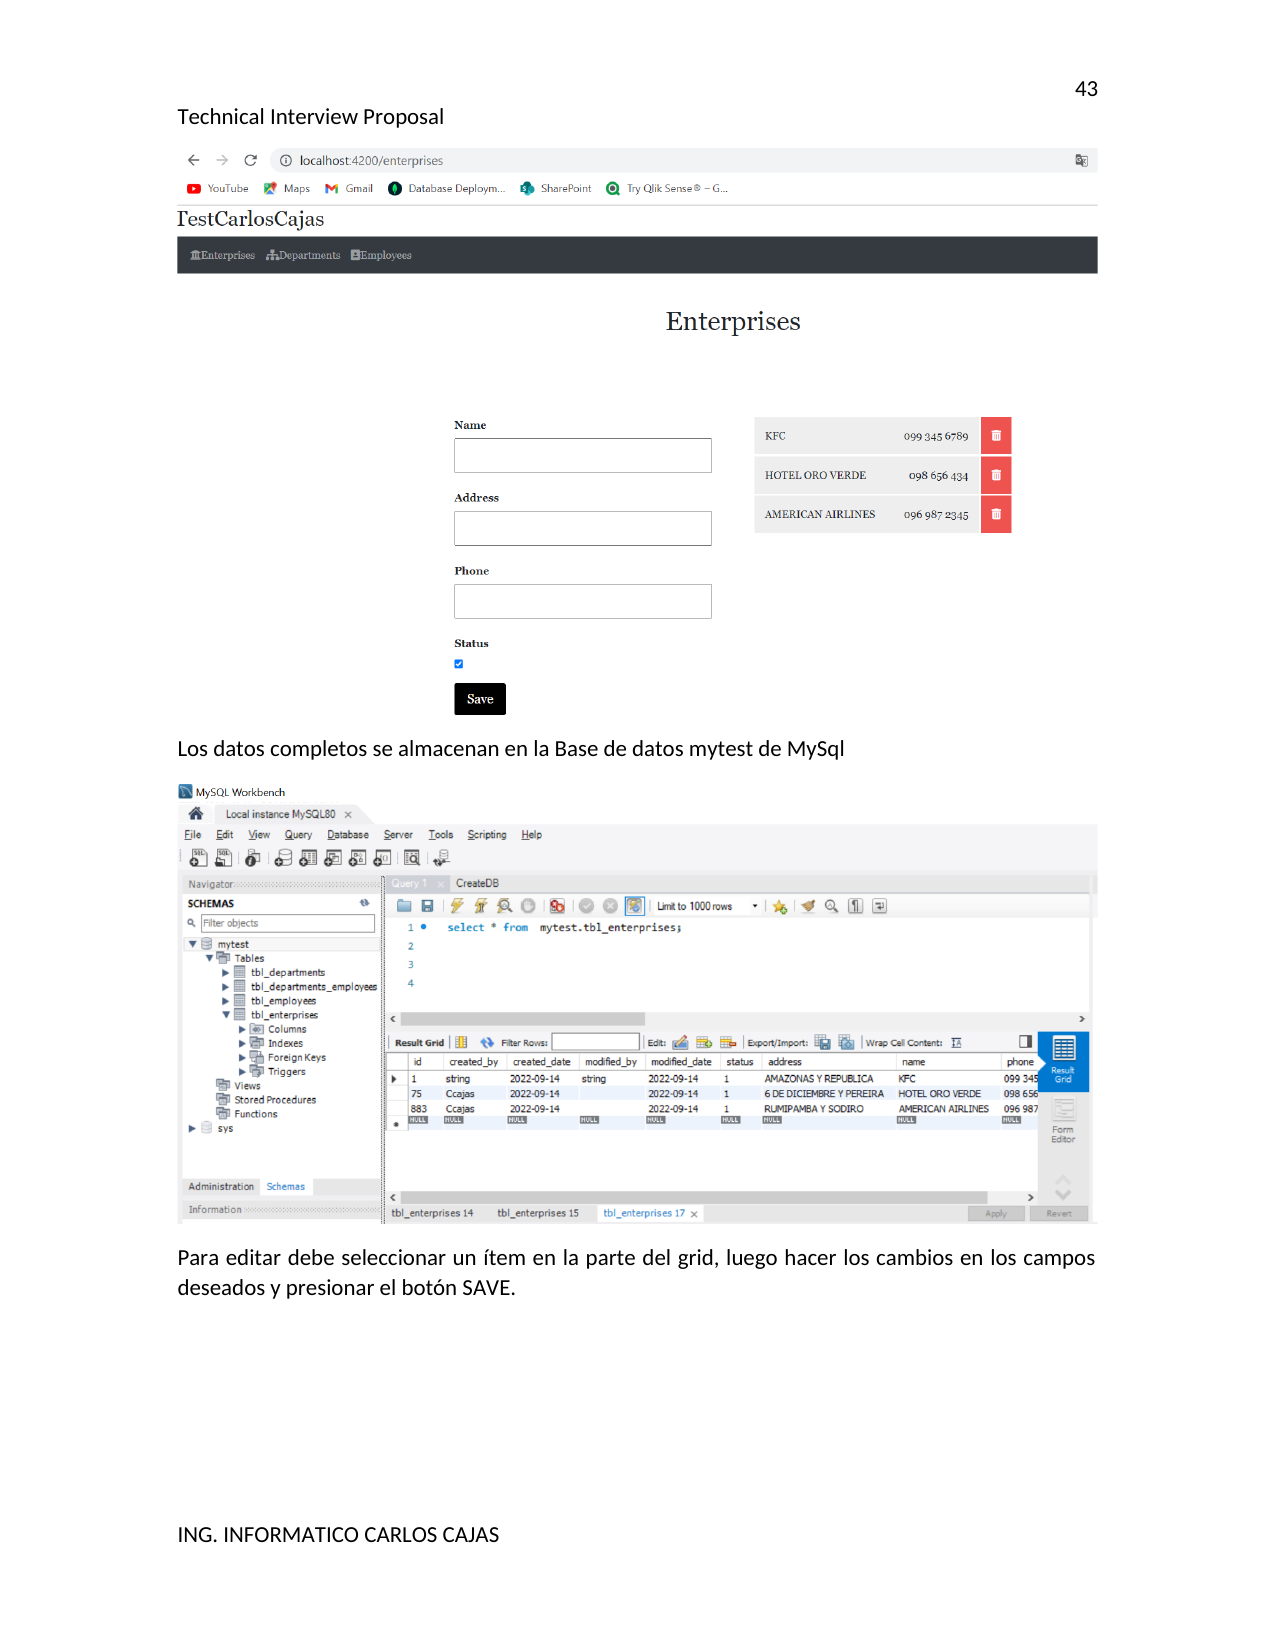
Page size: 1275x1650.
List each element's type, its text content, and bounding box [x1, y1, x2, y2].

text Los datos completos se almacenan en la Base de datos mytest de MySql [177, 734, 1098, 763]
picture [177, 781, 1098, 1224]
picture [177, 147, 1098, 716]
text Para editar debe seleccionar un ítem en la parte del grid, luego hacer los cambios en los campos deseados y presionar el botón SAVE. [177, 1243, 1098, 1301]
